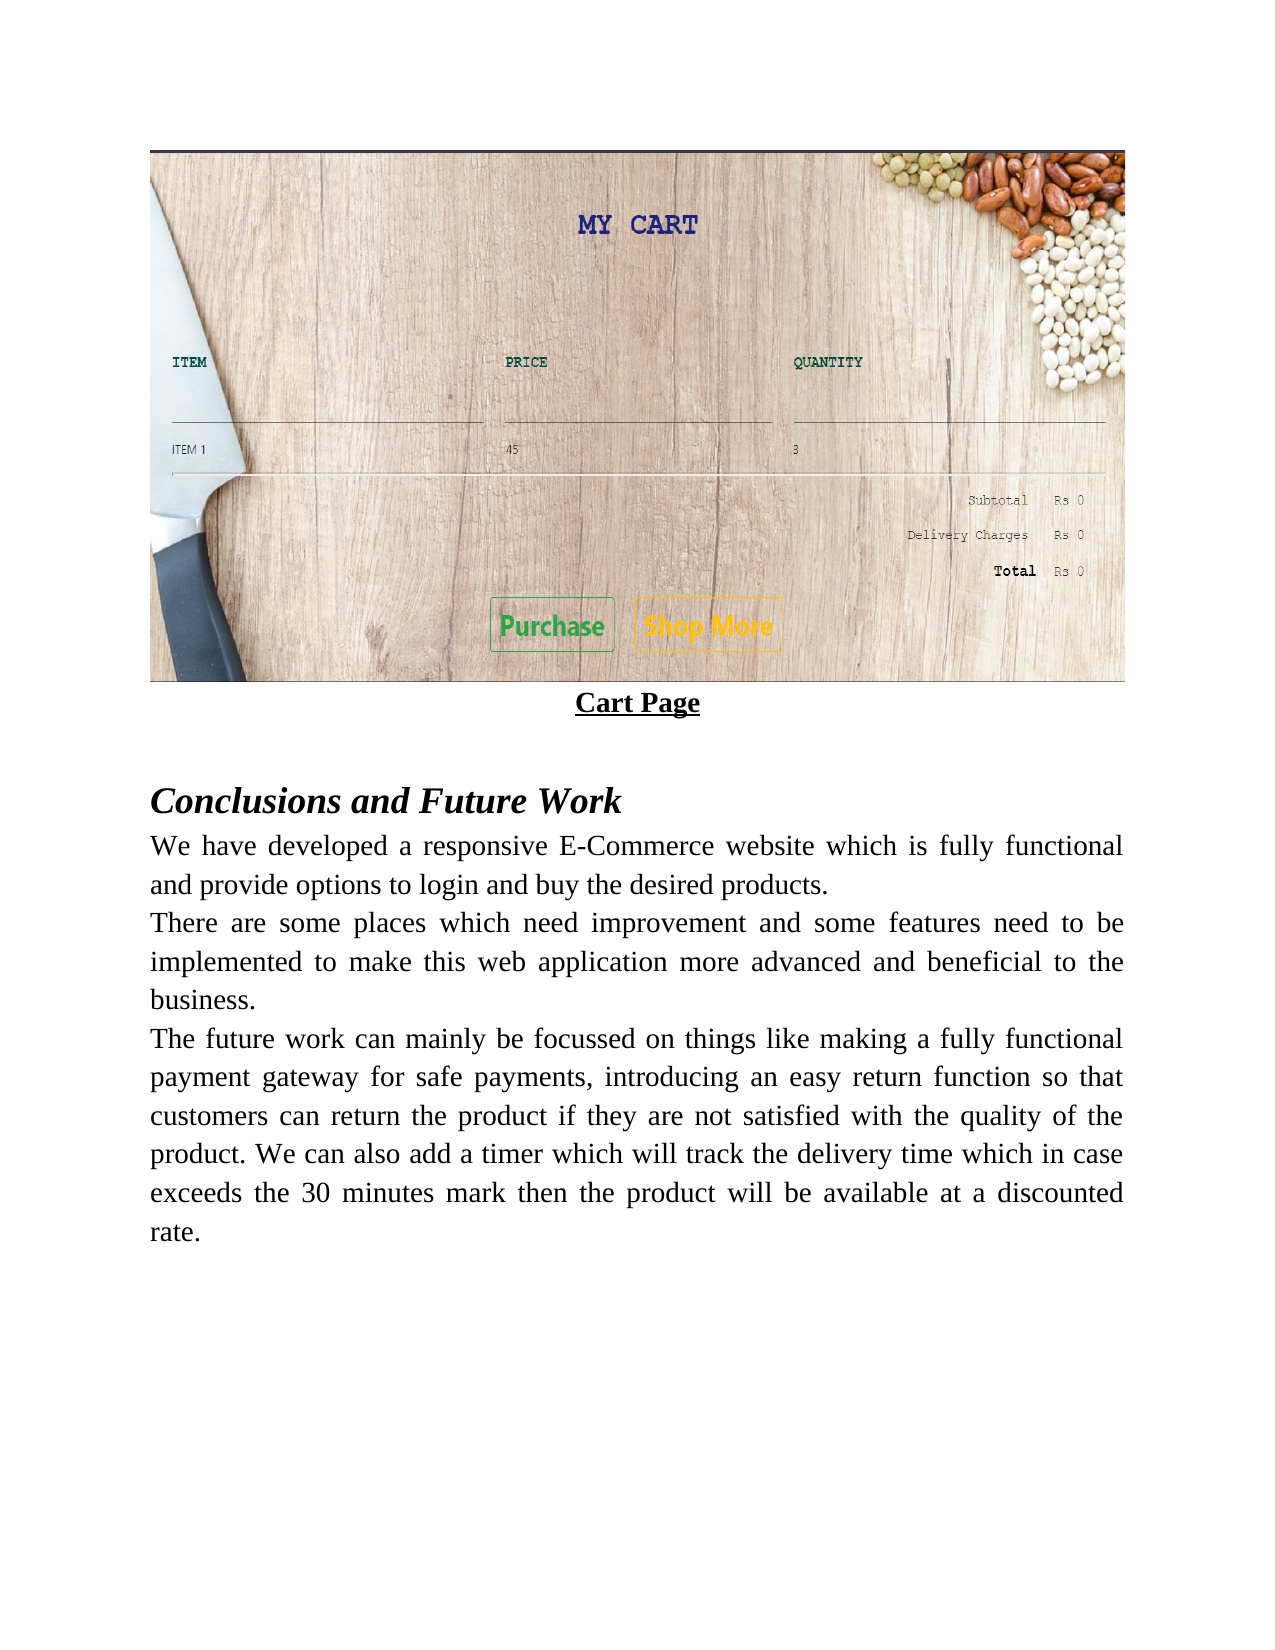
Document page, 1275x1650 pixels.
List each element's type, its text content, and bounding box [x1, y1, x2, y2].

text Cart Page [150, 685, 1125, 719]
text The future work can mainly be focussed on things like making a fully functional payment gateway for safe payments, introducing an easy return function so that customers can return the product if they are not satisfied with the quality of the product. We can also add a timer which will track the delivery time which in case exceeds the 30 minutes mark then the product will be available at a discounted rate. [150, 1021, 1125, 1247]
text Conclusions and Future Work [150, 779, 1125, 822]
picture [150, 150, 1125, 682]
text There are some places which need improvement and some features need to be implemented to make this web application more advanced and beneficial to the business. [150, 905, 1125, 1016]
text We have developed a responsive E-Commerce website which is fully functional and provide options to login and buy the desired products. [150, 828, 1125, 900]
